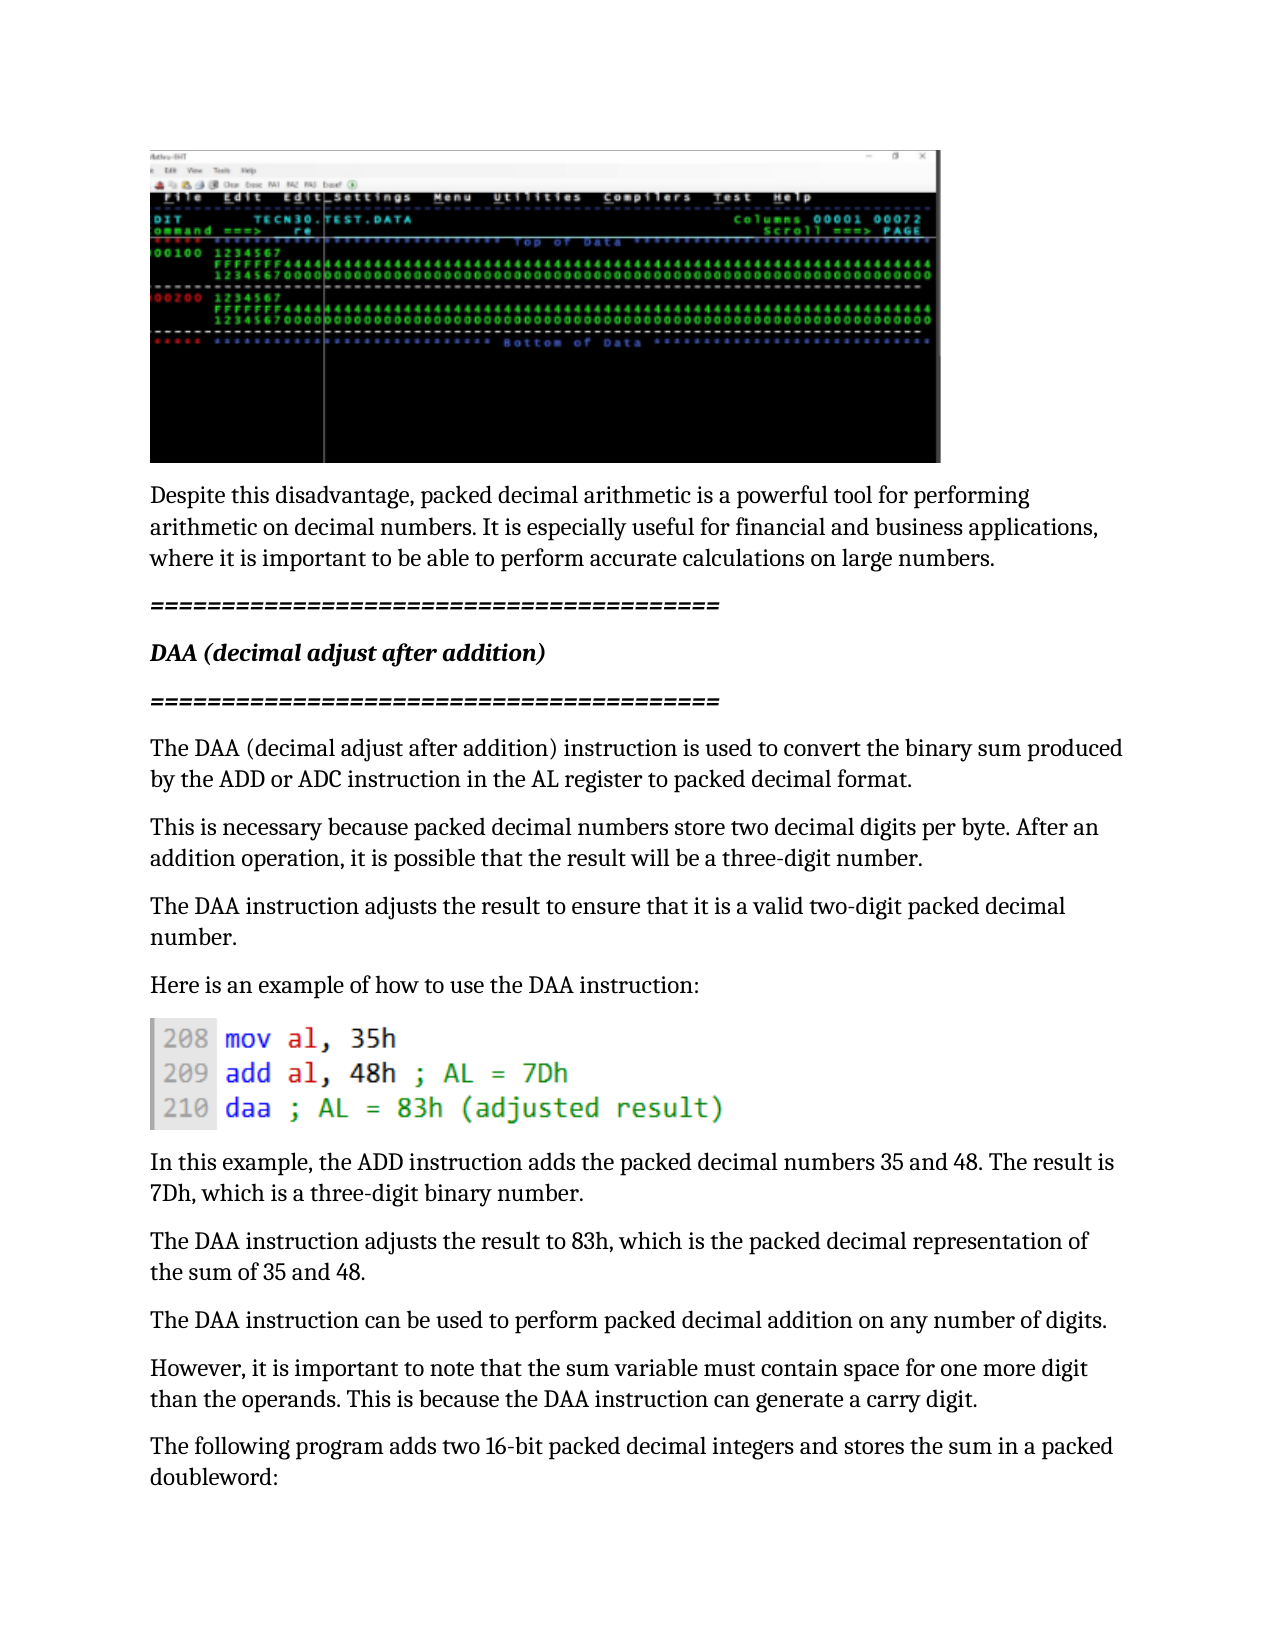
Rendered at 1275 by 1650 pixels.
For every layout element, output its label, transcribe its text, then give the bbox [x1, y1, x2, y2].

text The DAA instruction adjusts the result to ensure that it is a valid two-digit packed decimal number. [150, 892, 1125, 952]
text DAA (decimal adjust after addition) [150, 639, 1125, 668]
picture [150, 150, 941, 463]
text The DAA (decimal adjust after addition) instruction is used to convert the binary sum produced by the ADD or ADC instruction in the AL register to packed decimal format. [150, 734, 1125, 794]
text ======================================== [150, 687, 1125, 715]
text Here is an example of how to use the DAA instruction: [150, 971, 1125, 999]
text This is necessary because packed decimal numbers store two decimal digits per byte. After an addition operation, it is possible that the result will be a three-digit number. [150, 813, 1125, 873]
text In this example, the ADD instruction adds the packed decimal numbers 35 and 48. The result is 7Dh, which is a three-digit binary number. [150, 1148, 1125, 1208]
text The DAA instruction can be used to perform packed decimal addition on any number of digits. [150, 1306, 1125, 1334]
text However, it is important to note that the sum variable must contain space for one more digit than the operands. This is because the DAA instruction can generate a carry digit. [150, 1353, 1125, 1413]
picture [150, 1018, 902, 1130]
text The following program adds two 16-bit packed decimal integers and stores the sum in a packed doubleword: [150, 1432, 1125, 1492]
text The DAA instruction adjusts the result to 83h, which is the packed decimal representation of the sum of 35 and 48. [150, 1227, 1125, 1287]
text Despite this disadvantage, packed decimal arithmetic is a powerful tool for performing arithmetic on decimal numbers. It is especially useful for financial and business applications, where it is important to be able to perform accurate calculations on large numbers. [150, 481, 1125, 572]
text ======================================== [150, 591, 1125, 620]
